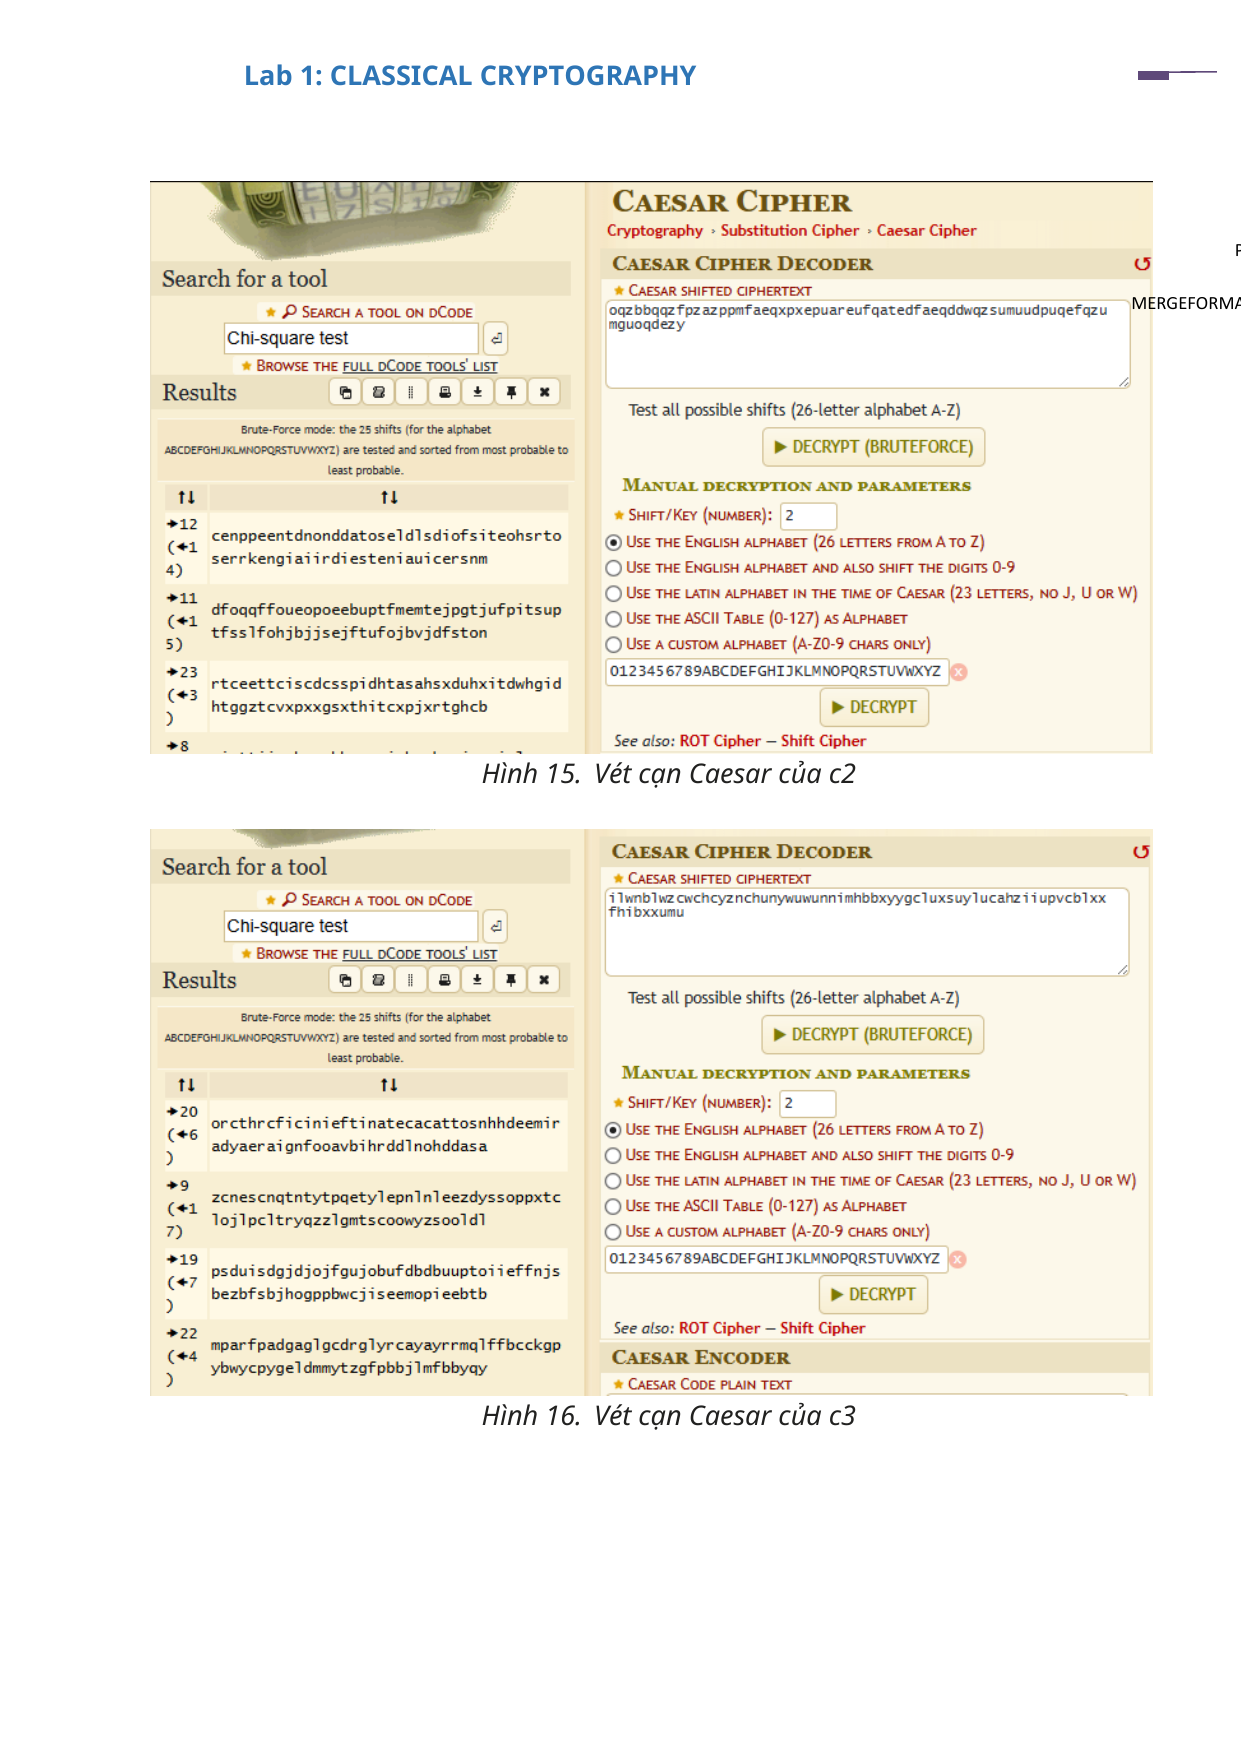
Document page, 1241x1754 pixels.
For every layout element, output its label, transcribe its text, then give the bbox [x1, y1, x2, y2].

picture [150, 829, 1153, 1396]
picture [150, 181, 1153, 754]
text Vét cạn Caesar của c2 [187, 754, 1153, 791]
text Vét cạn Caesar của c3 [187, 1396, 1153, 1433]
